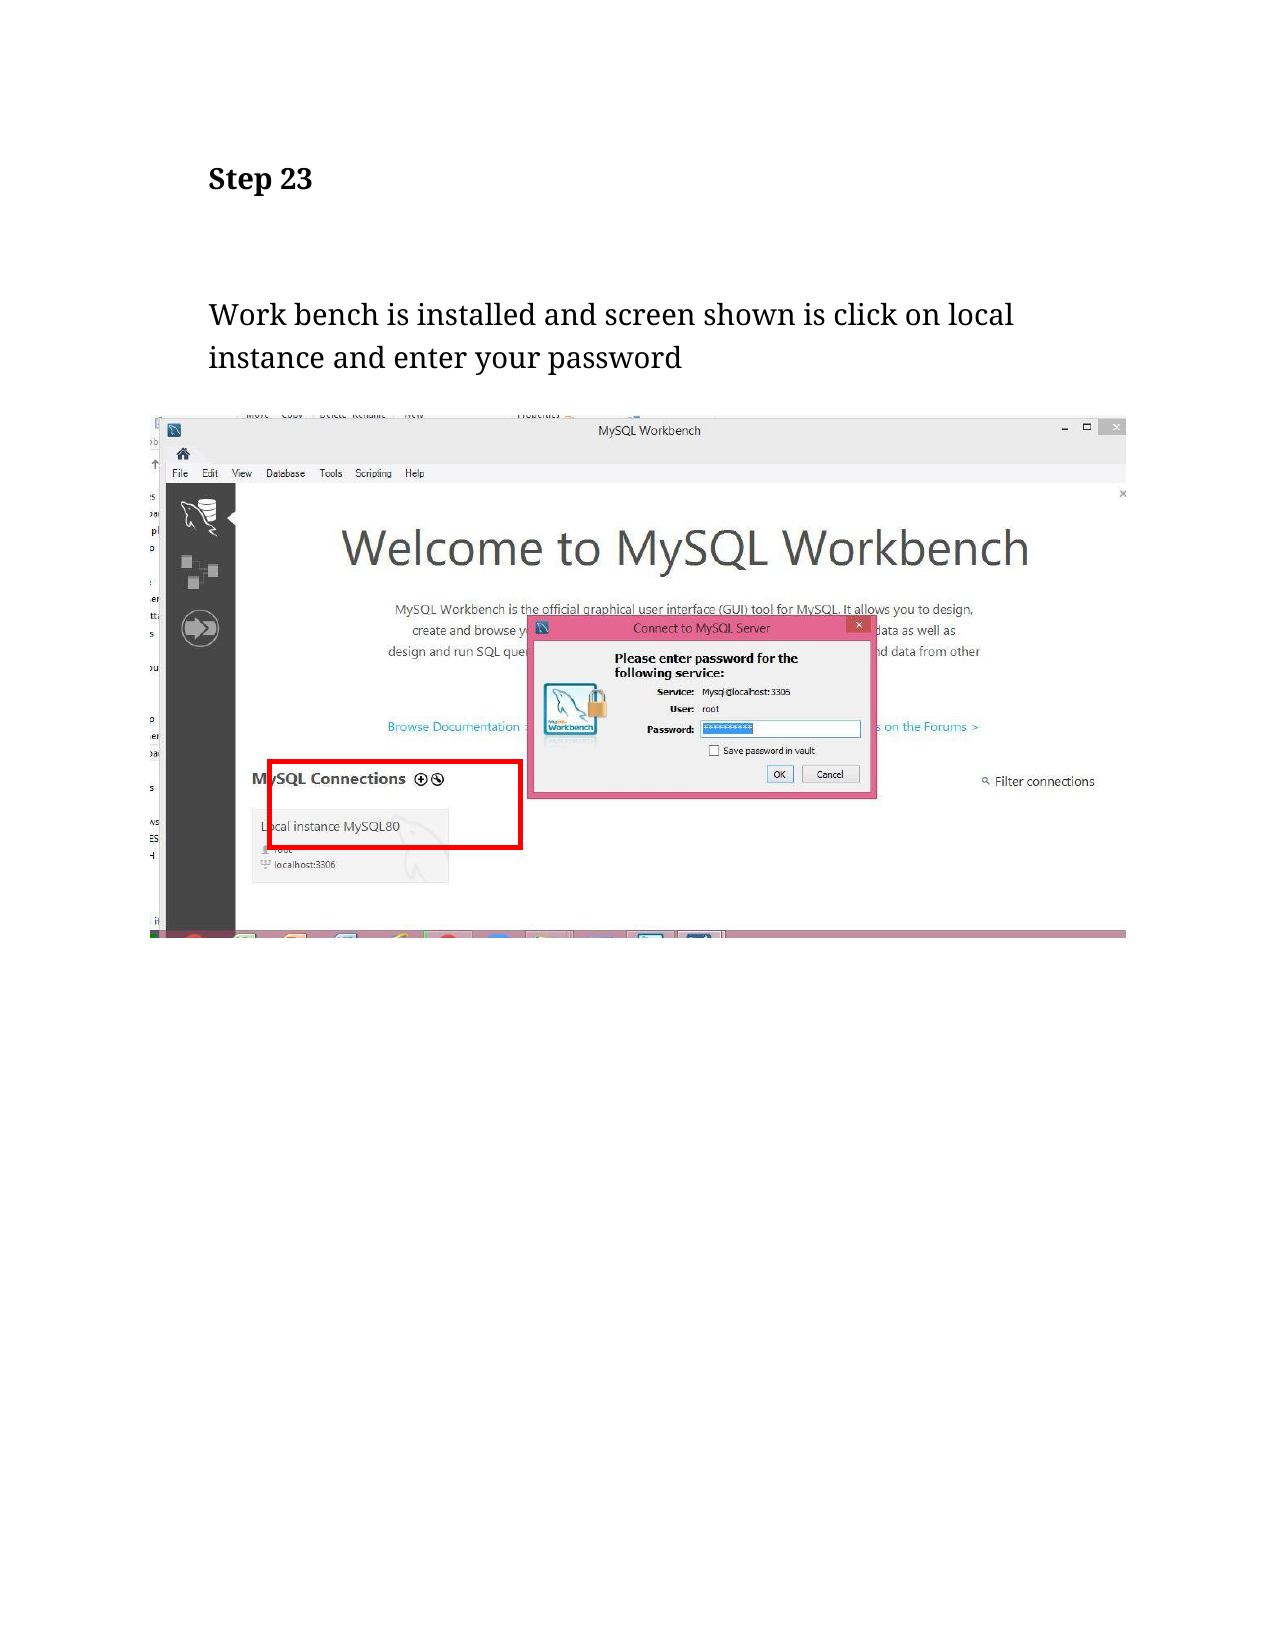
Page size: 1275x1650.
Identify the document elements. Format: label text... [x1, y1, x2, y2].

text Work bench is installed and screen shown is click on local instance and enter your password [208, 294, 1125, 377]
text Step 23 [208, 158, 1125, 198]
picture [150, 415, 1126, 938]
